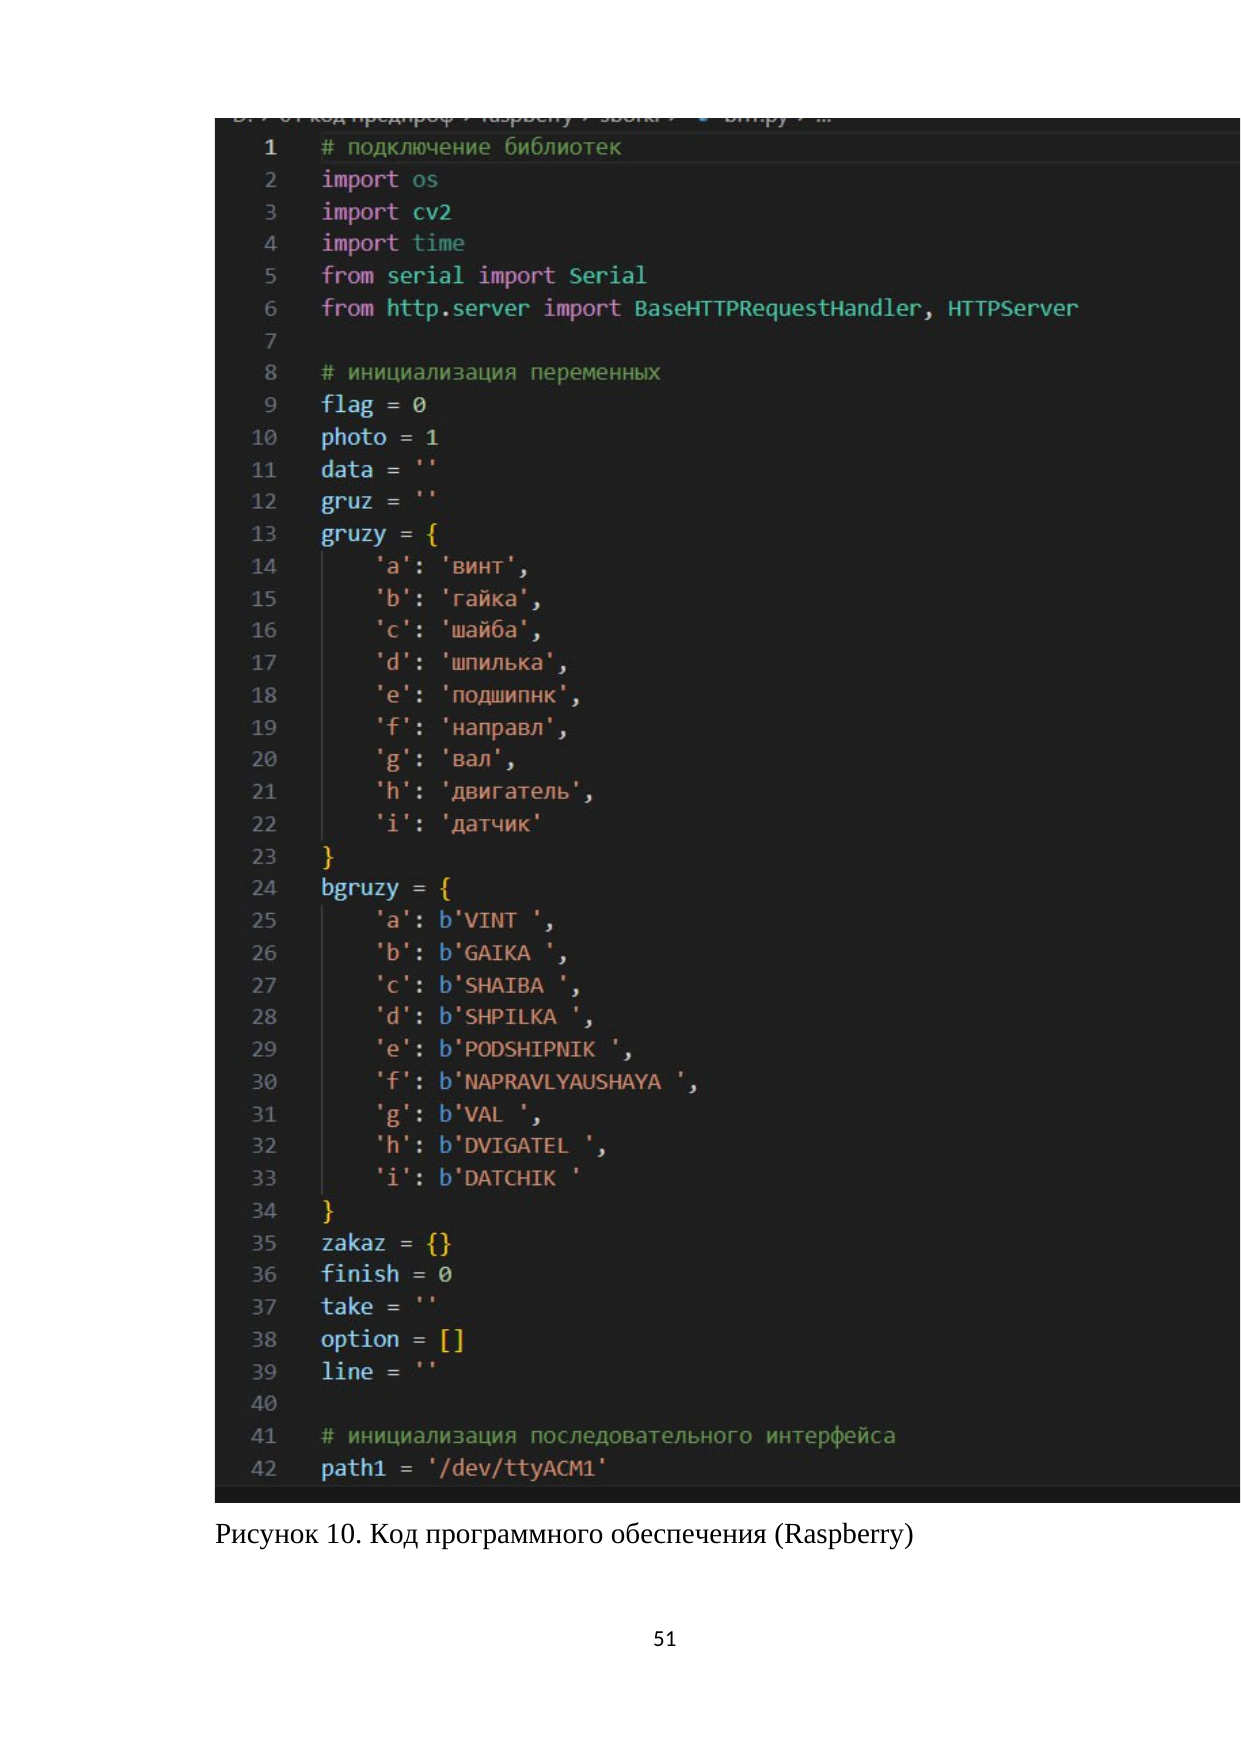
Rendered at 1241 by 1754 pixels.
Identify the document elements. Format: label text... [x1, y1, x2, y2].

list Рисунок 10. Код программного обеспечения (Raspberry) [215, 1516, 1152, 1550]
picture [214, 118, 1241, 1503]
